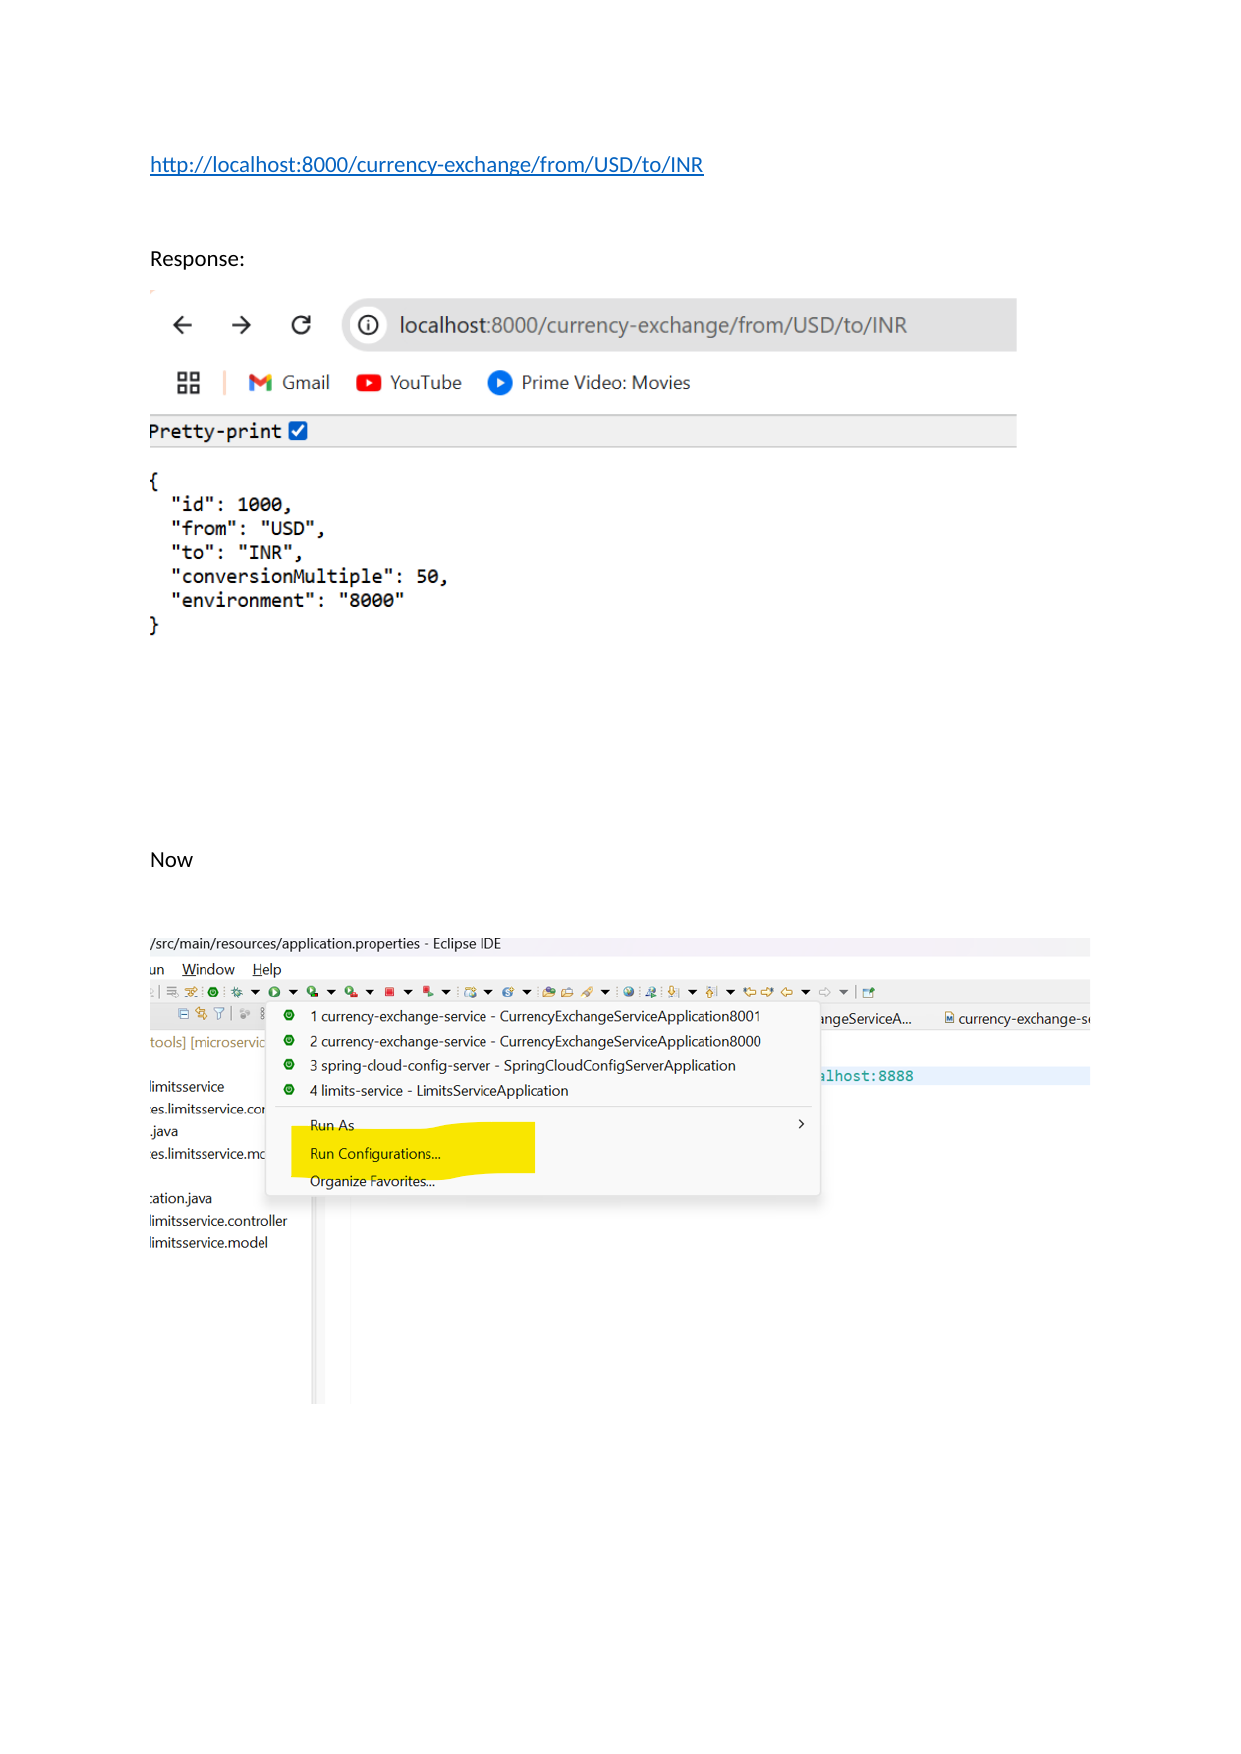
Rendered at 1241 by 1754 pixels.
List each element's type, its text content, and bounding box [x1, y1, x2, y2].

text http://localhost:8000/currency-exchange/from/USD/to/INR [150, 150, 1090, 178]
text Now [150, 845, 1090, 873]
picture [150, 938, 1091, 1404]
picture [150, 290, 1017, 826]
text Response: [150, 244, 1090, 272]
